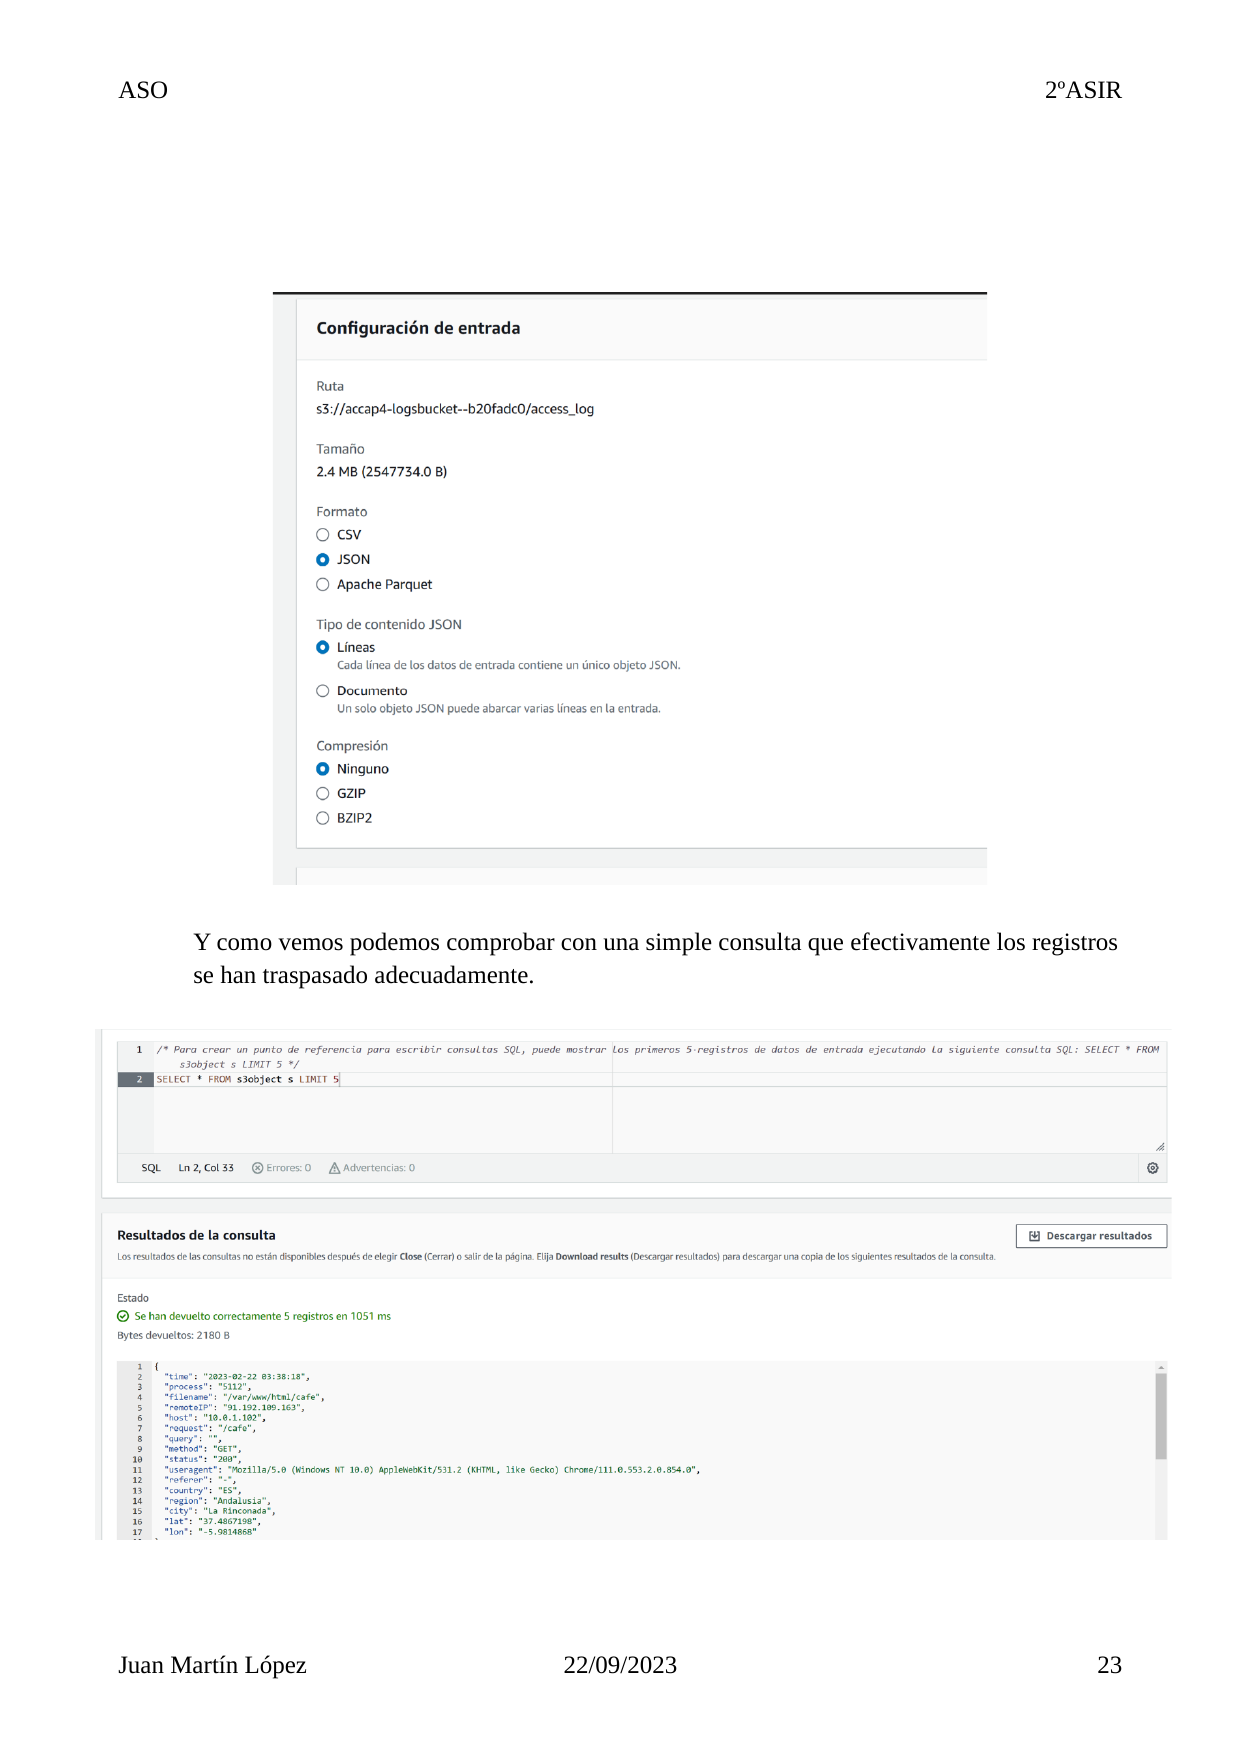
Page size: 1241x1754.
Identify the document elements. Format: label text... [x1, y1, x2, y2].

text Y como vemos podemos comprobar con una simple consulta que efectivamente los registros se han traspasado adecuadamente. [193, 927, 1122, 989]
picture [93, 1029, 1171, 1539]
picture [271, 292, 988, 883]
